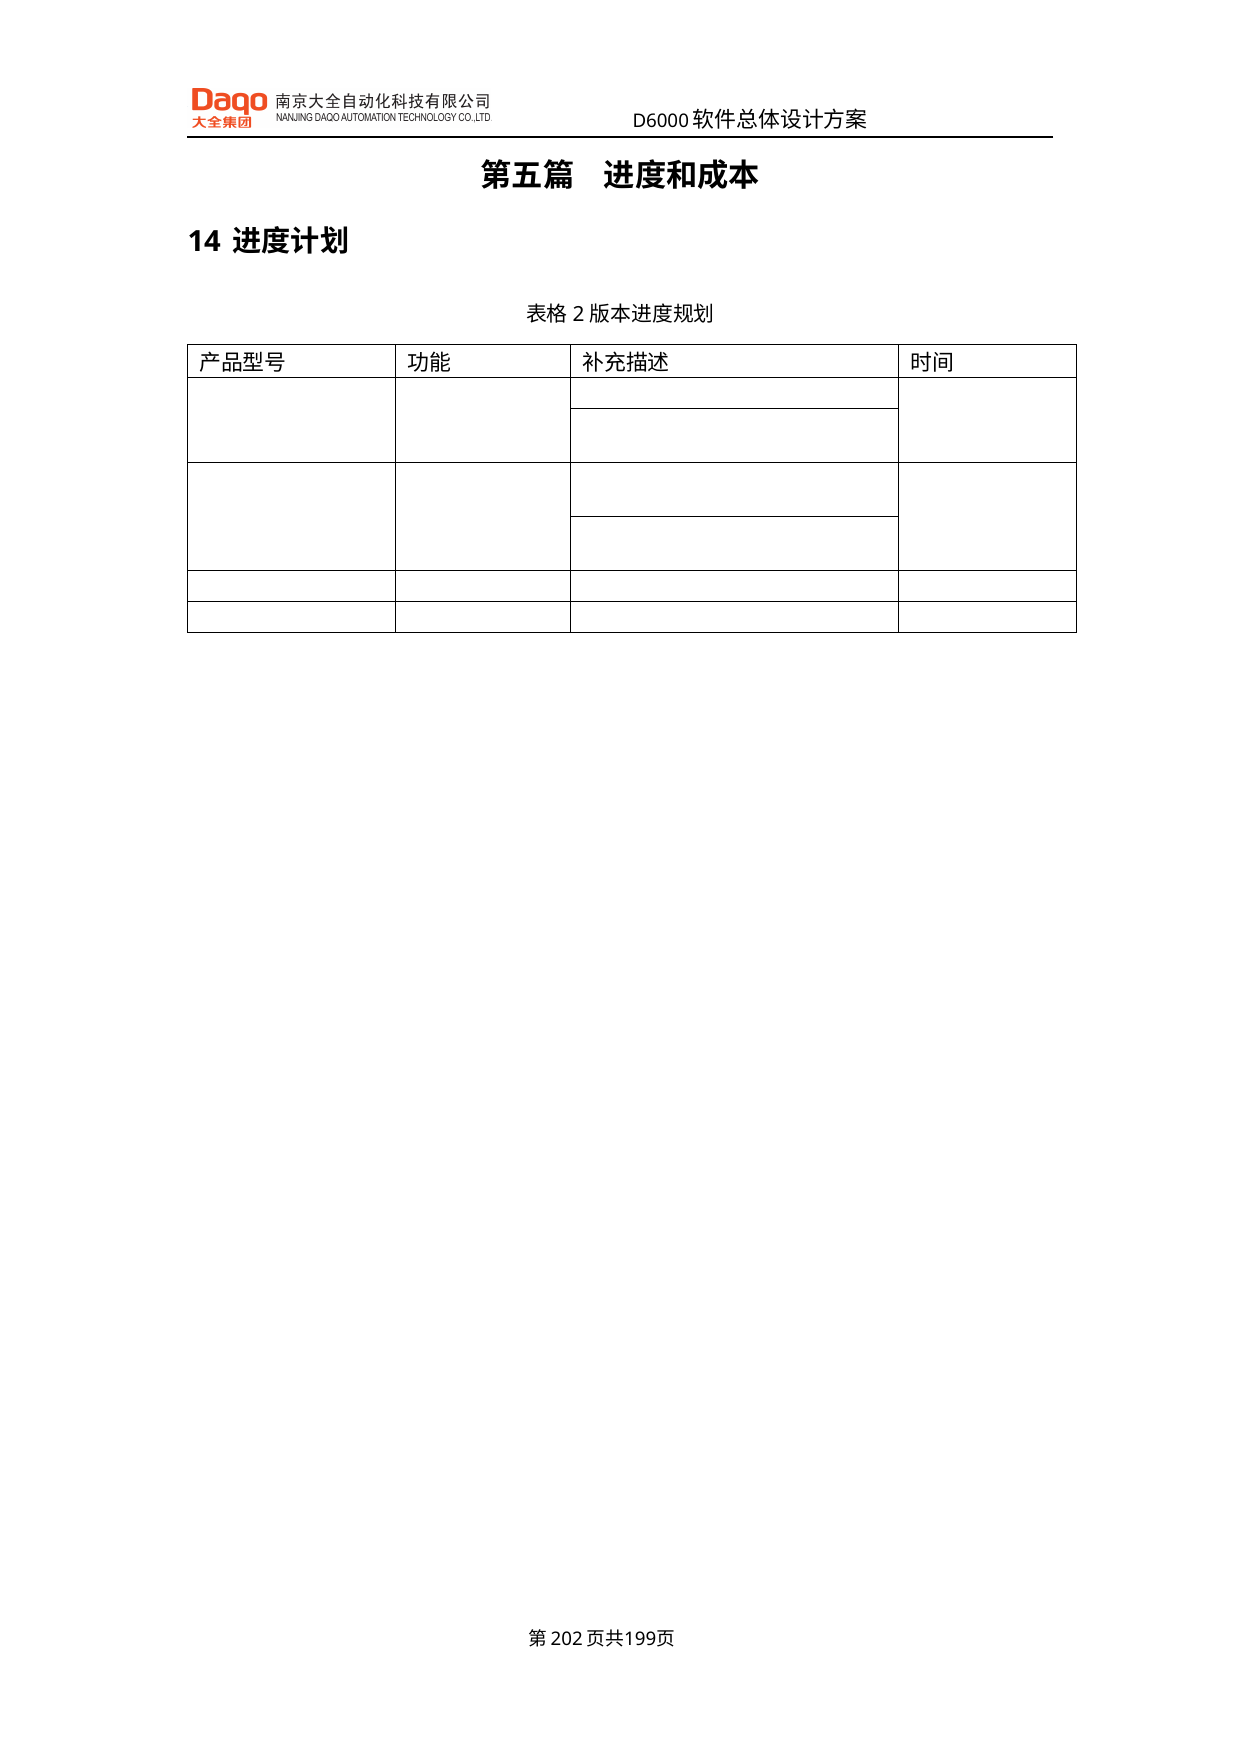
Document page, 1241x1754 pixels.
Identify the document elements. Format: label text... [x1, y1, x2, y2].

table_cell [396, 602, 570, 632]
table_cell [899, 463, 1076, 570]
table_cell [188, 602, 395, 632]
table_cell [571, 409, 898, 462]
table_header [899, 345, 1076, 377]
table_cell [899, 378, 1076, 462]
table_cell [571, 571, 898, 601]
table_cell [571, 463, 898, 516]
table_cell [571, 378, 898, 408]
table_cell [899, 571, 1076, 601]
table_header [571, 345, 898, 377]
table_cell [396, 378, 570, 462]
text 表格 2 版本进度规划 [187, 297, 1053, 327]
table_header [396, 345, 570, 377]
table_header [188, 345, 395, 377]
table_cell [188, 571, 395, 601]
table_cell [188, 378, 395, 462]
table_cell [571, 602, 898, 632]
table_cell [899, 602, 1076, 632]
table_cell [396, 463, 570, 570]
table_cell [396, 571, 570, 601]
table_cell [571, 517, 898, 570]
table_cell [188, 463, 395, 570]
list 进度和成本 [187, 150, 1053, 195]
subtitle 进度计划 [187, 218, 1053, 260]
picture [187, 88, 492, 128]
